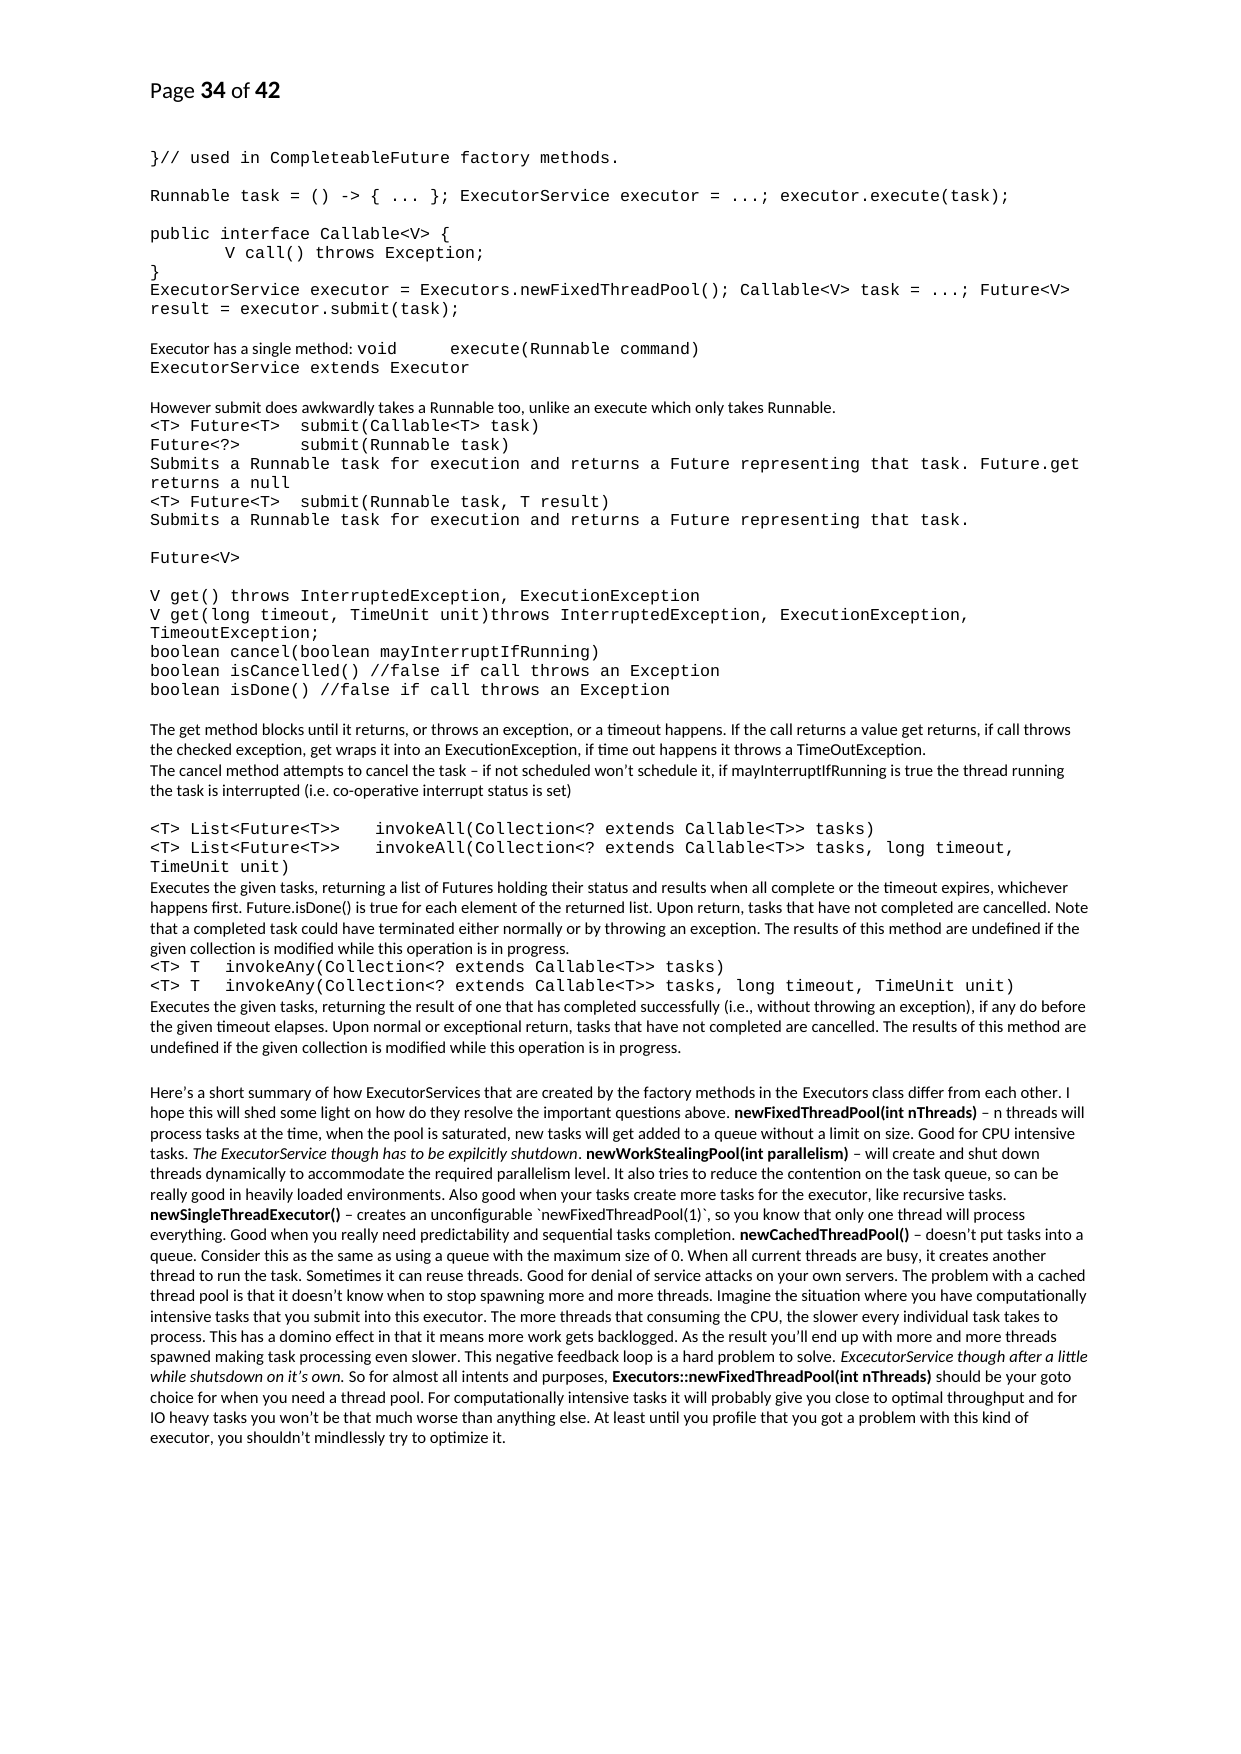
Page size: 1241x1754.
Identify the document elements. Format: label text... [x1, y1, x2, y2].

text The get method blocks until it returns, or throws an exception, or a timeout happens. If the call returns a value get returns, if call throws the checked exception, get wraps it into an ExecutionException, if time out happens it throws a TimeOutException. [150, 719, 1090, 760]
text <T> List<Future<T>> invokeAll(Collection<? extends Callable<T>> tasks, long timeout, TimeUnit unit) [150, 840, 1090, 877]
text <T> Future<T> submit(Runnable task, T result) [150, 493, 1090, 512]
text Runnable task = () -> { ... }; ExecutorService executor = ...; executor.execute(task); [150, 188, 1090, 207]
text boolean isCancelled() //false if call throws an Exception [150, 663, 1090, 682]
text However submit does awkwardly takes a Runnable too, unlike an execute which only takes Runnable. [150, 397, 1090, 418]
text <T> Future<T> submit(Callable<T> task) [150, 418, 1090, 437]
text Submits a Runnable task for execution and returns a Future representing that task. Future.get returns a null [150, 455, 1090, 493]
text Executes the given tasks, returning the result of one that has completed successfully (i.e., without throwing an exception), if any do before the given timeout elapses. Upon normal or exceptional return, tasks that have not completed are cancelled. The results of this method are undefined if the given collection is modified while this operation is in progress. [150, 996, 1090, 1057]
text ExecutorService executor = Executors.newFixedThreadPool(); Callable<V> task = ...; Future<V> result = executor.submit(task); [150, 282, 1090, 320]
text } [150, 263, 1090, 282]
text Future<V> [150, 550, 1090, 568]
text V get(long timeout, TimeUnit unit)throws InterruptedException, ExecutionException, TimeoutException; [150, 606, 1090, 644]
text ExecutorService extends Executor [150, 360, 1090, 378]
text The cancel method attempts to cancel the task – if not scheduled won’t schedule it, if mayInterruptIfRunning is true the thread running the task is interrupted (i.e. co-operative interrupt status is set) [150, 760, 1090, 801]
text Future<?> submit(Runnable task) [150, 437, 1090, 455]
text <T> T invokeAny(Collection<? extends Callable<T>> tasks) [150, 959, 1090, 978]
text public interface Callable<V> { [150, 225, 1090, 244]
text boolean cancel(boolean mayInterruptIfRunning) [150, 644, 1090, 663]
text Executor has a single method: void execute(Runnable command) [150, 338, 1090, 360]
text <T> T invokeAny(Collection<? extends Callable<T>> tasks, long timeout, TimeUnit unit) [150, 978, 1090, 996]
text <T> List<Future<T>> invokeAll(Collection<? extends Callable<T>> tasks) [150, 821, 1090, 840]
text boolean isDone() //false if call throws an Exception [150, 682, 1090, 701]
text Here’s a short summary of how ExecutorServices that are created by the factory methods in the Executors class differ from each other. I hope this will shed some light on how do they resolve the important questions above. newFixedThreadPool(int nThreads) – n threads will process tasks at the time, when the pool is saturated, new tasks will get added to a queue without a limit on size. Good for CPU intensive tasks. The ExecutorService though has to be expilcitly shutdown. newWorkStealingPool(int parallelism) – will create and shut down threads dynamically to accommodate the required parallelism level. It also tries to reduce the contention on the task queue, so can be really good in heavily loaded environments. Also good when your tasks create more tasks for the executor, like recursive tasks. newSingleThreadExecutor() – creates an unconfigurable `newFixedThreadPool(1)`, so you know that only one thread will process everything. Good when you really need predictability and sequential tasks completion. newCachedThreadPool() – doesn’t put tasks into a queue. Consider this as the same as using a queue with the maximum size of 0. When all current threads are busy, it creates another thread to run the task. Sometimes it can reuse threads. Good for denial of service attacks on your own servers. The problem with a cached thread pool is that it doesn’t know when to stop spawning more and more threads. Imagine the situation where you have computationally intensive tasks that you submit into this executor. The more threads that consuming the CPU, the slower every individual task takes to process. This has a domino effect in that it means more work gets backlogged. As the result you’ll end up with more and more threads spawned making task processing even slower. This negative feedback loop is a hard problem to solve. ExcecutorService though after a little while shutsdown on it’s own. So for almost all intents and purposes, Executors::newFixedThreadPool(int nThreads) should be your goto choice for when you need a thread pool. For computationally intensive tasks it will probably give you close to optimal throughput and for IO heavy tasks you won’t be that much worse than anything else. At least until you profile that you got a problem with this kind of executor, you shouldn’t mindlessly try to optimize it. [150, 1082, 1090, 1448]
text Submits a Runnable task for execution and returns a Future representing that task. [150, 512, 1090, 531]
text Executes the given tasks, returning a list of Futures holding their status and results when all complete or the timeout expires, whichever happens first. Future.isDone() is true for each element of the returned list. Upon return, tasks that have not completed are cancelled. Note that a completed task could have terminated either normally or by throwing an exception. The results of this method are undefined if the given collection is modified while this operation is in progress. [150, 877, 1090, 959]
text V call() throws Exception; [150, 244, 1090, 263]
text V get() throws InterruptedException, ExecutionException [150, 587, 1090, 606]
text }// used in CompleteableFuture factory methods. [150, 150, 1090, 169]
